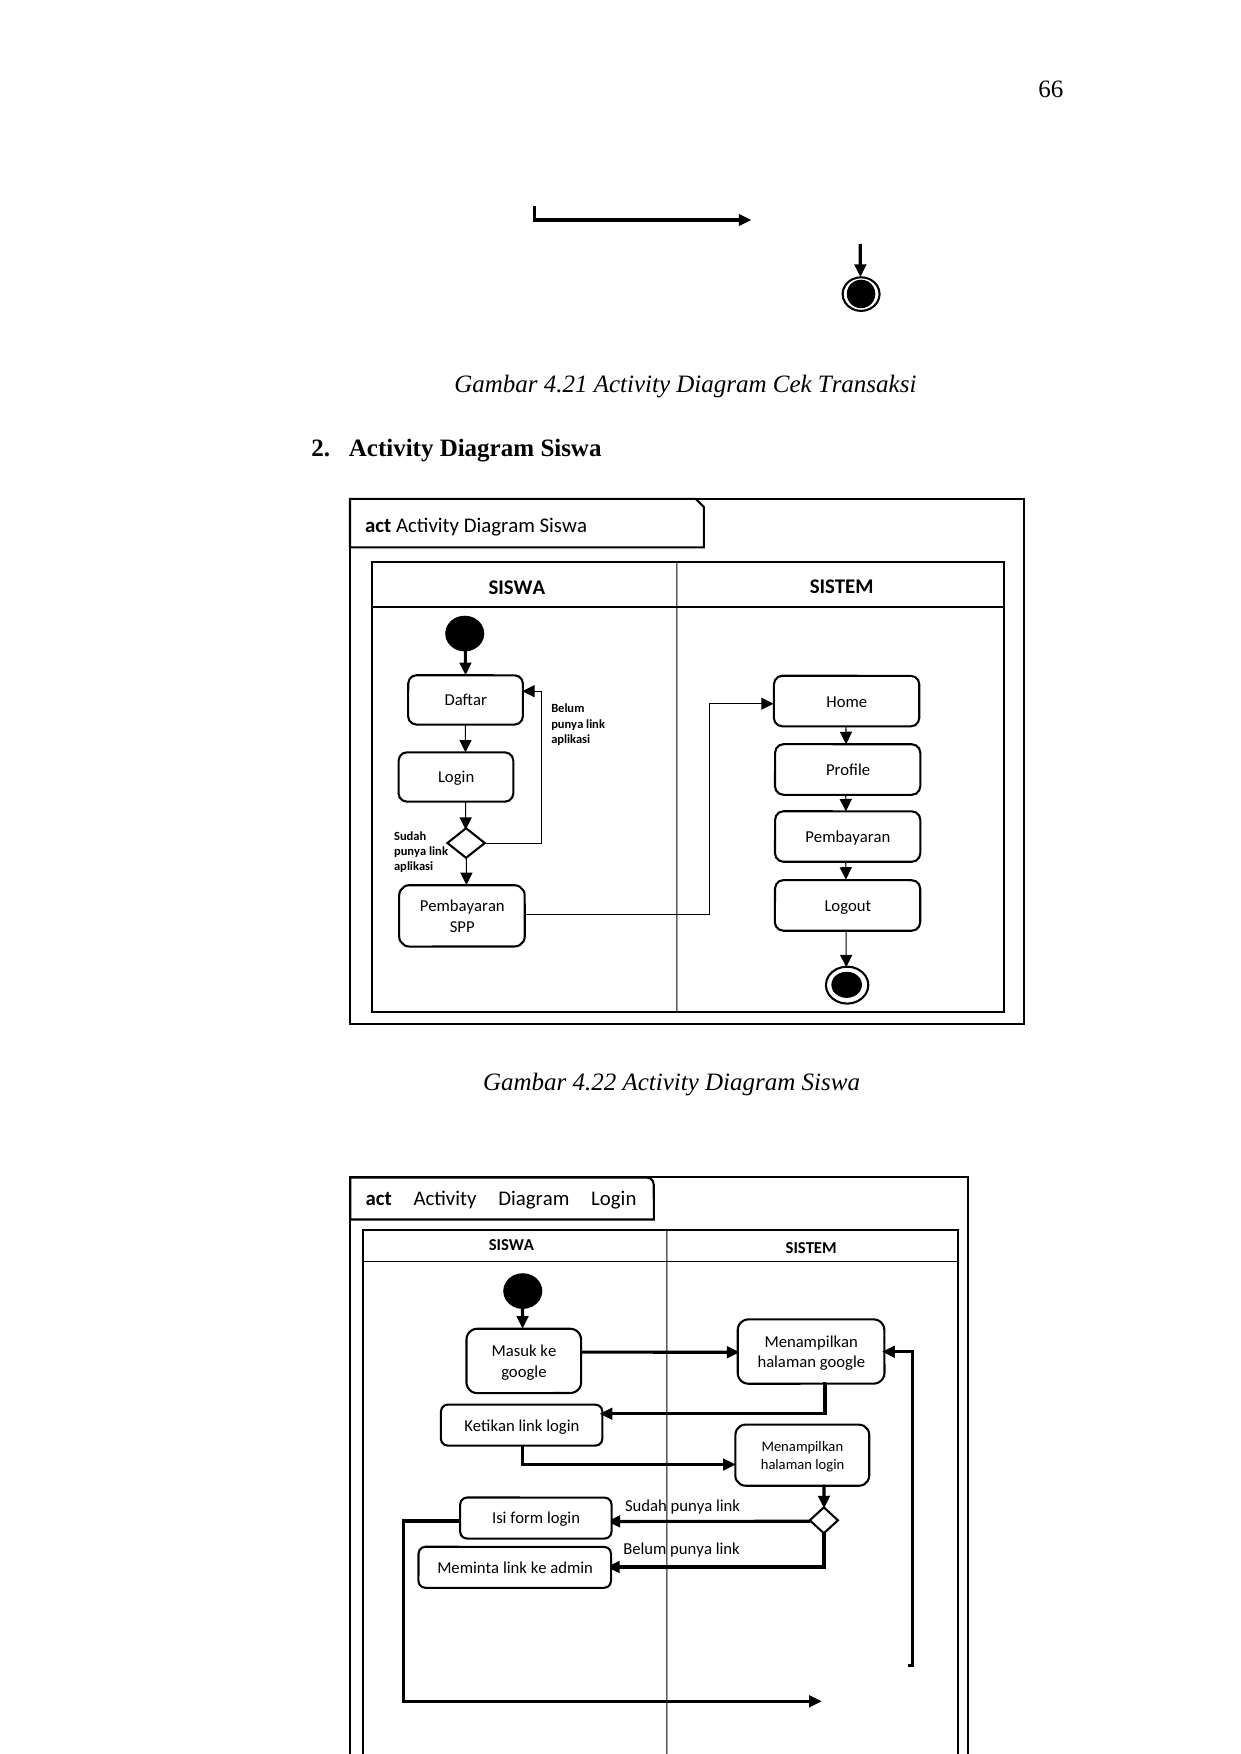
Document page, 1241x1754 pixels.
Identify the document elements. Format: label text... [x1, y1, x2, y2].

list Activity Diagram Siswa [311, 433, 1063, 462]
text Gambar 4.21 Activity Diagram Cek Transaksi [310, 369, 1063, 398]
